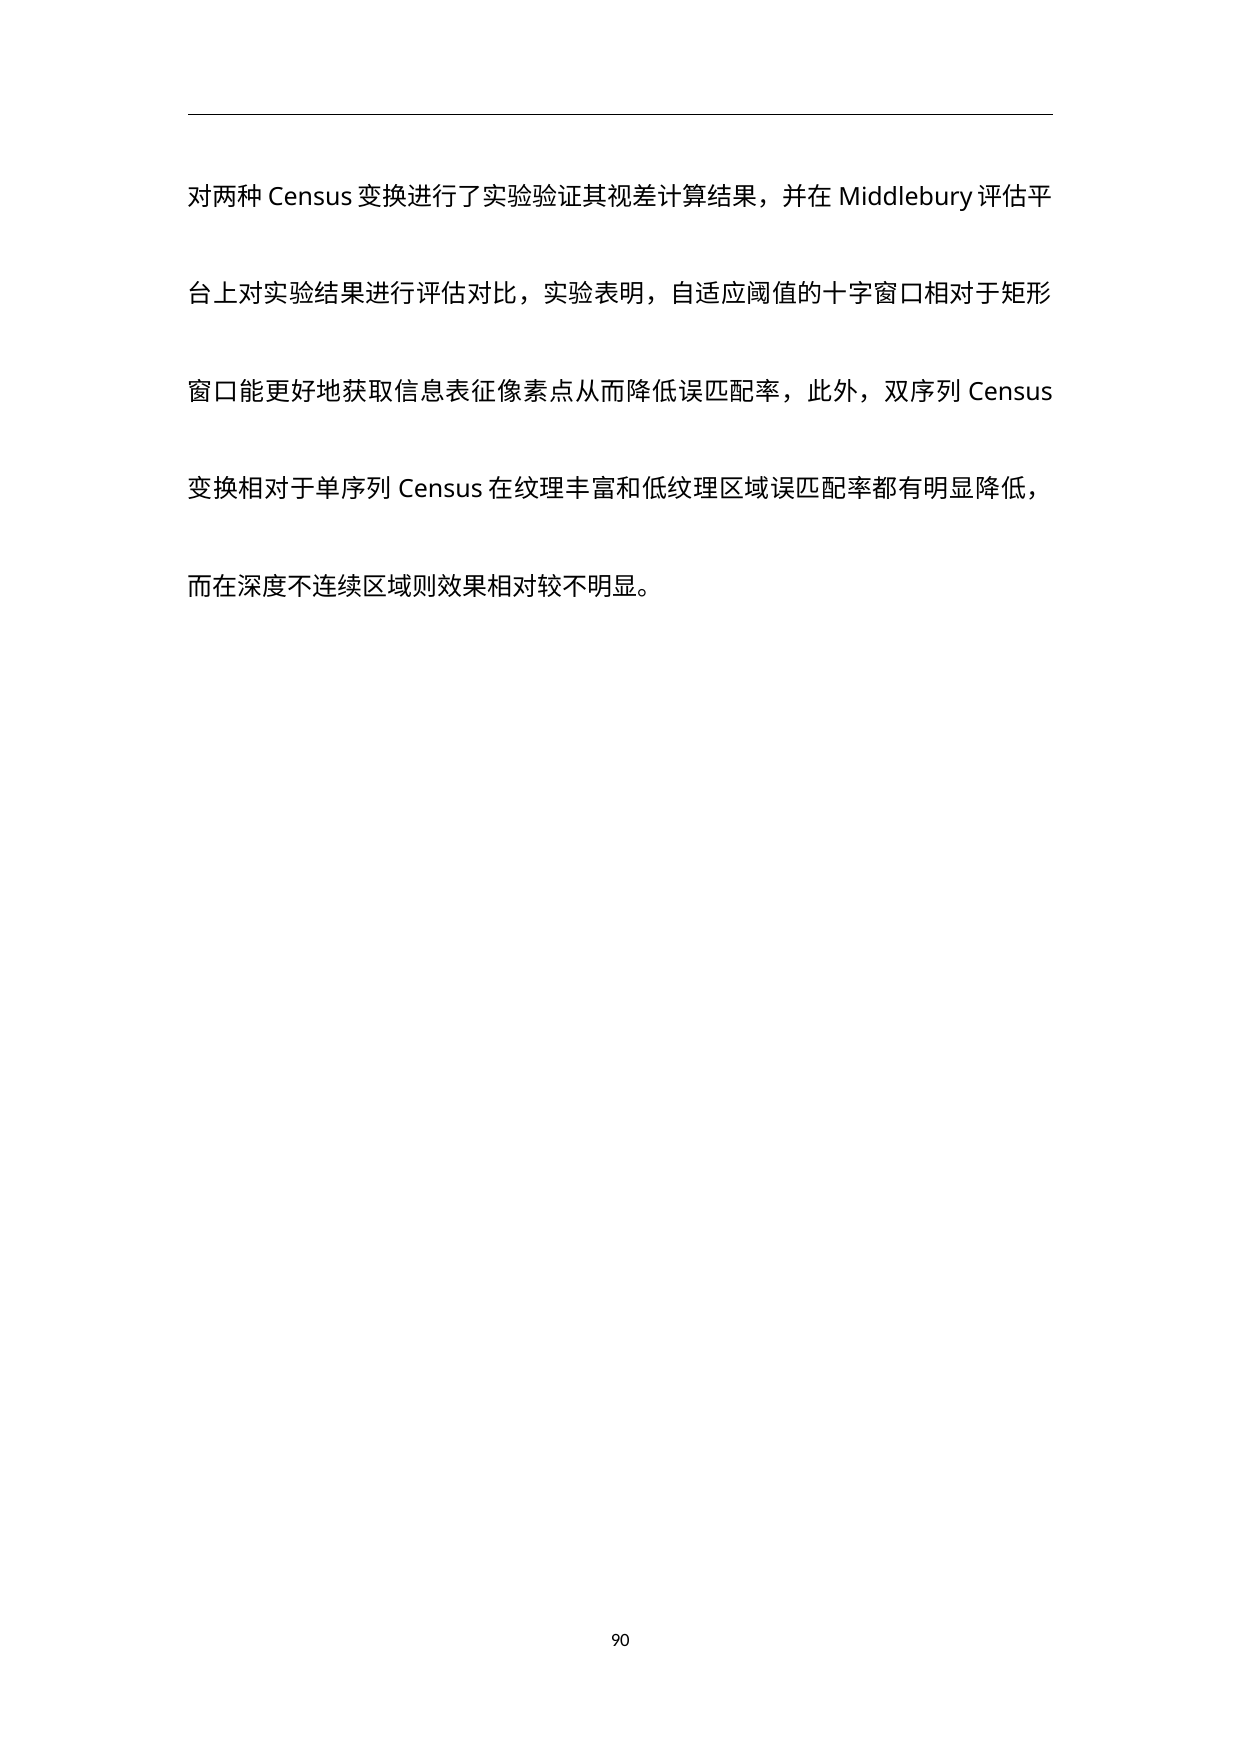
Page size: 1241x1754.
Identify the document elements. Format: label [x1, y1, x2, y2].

text [187, 162, 1053, 617]
